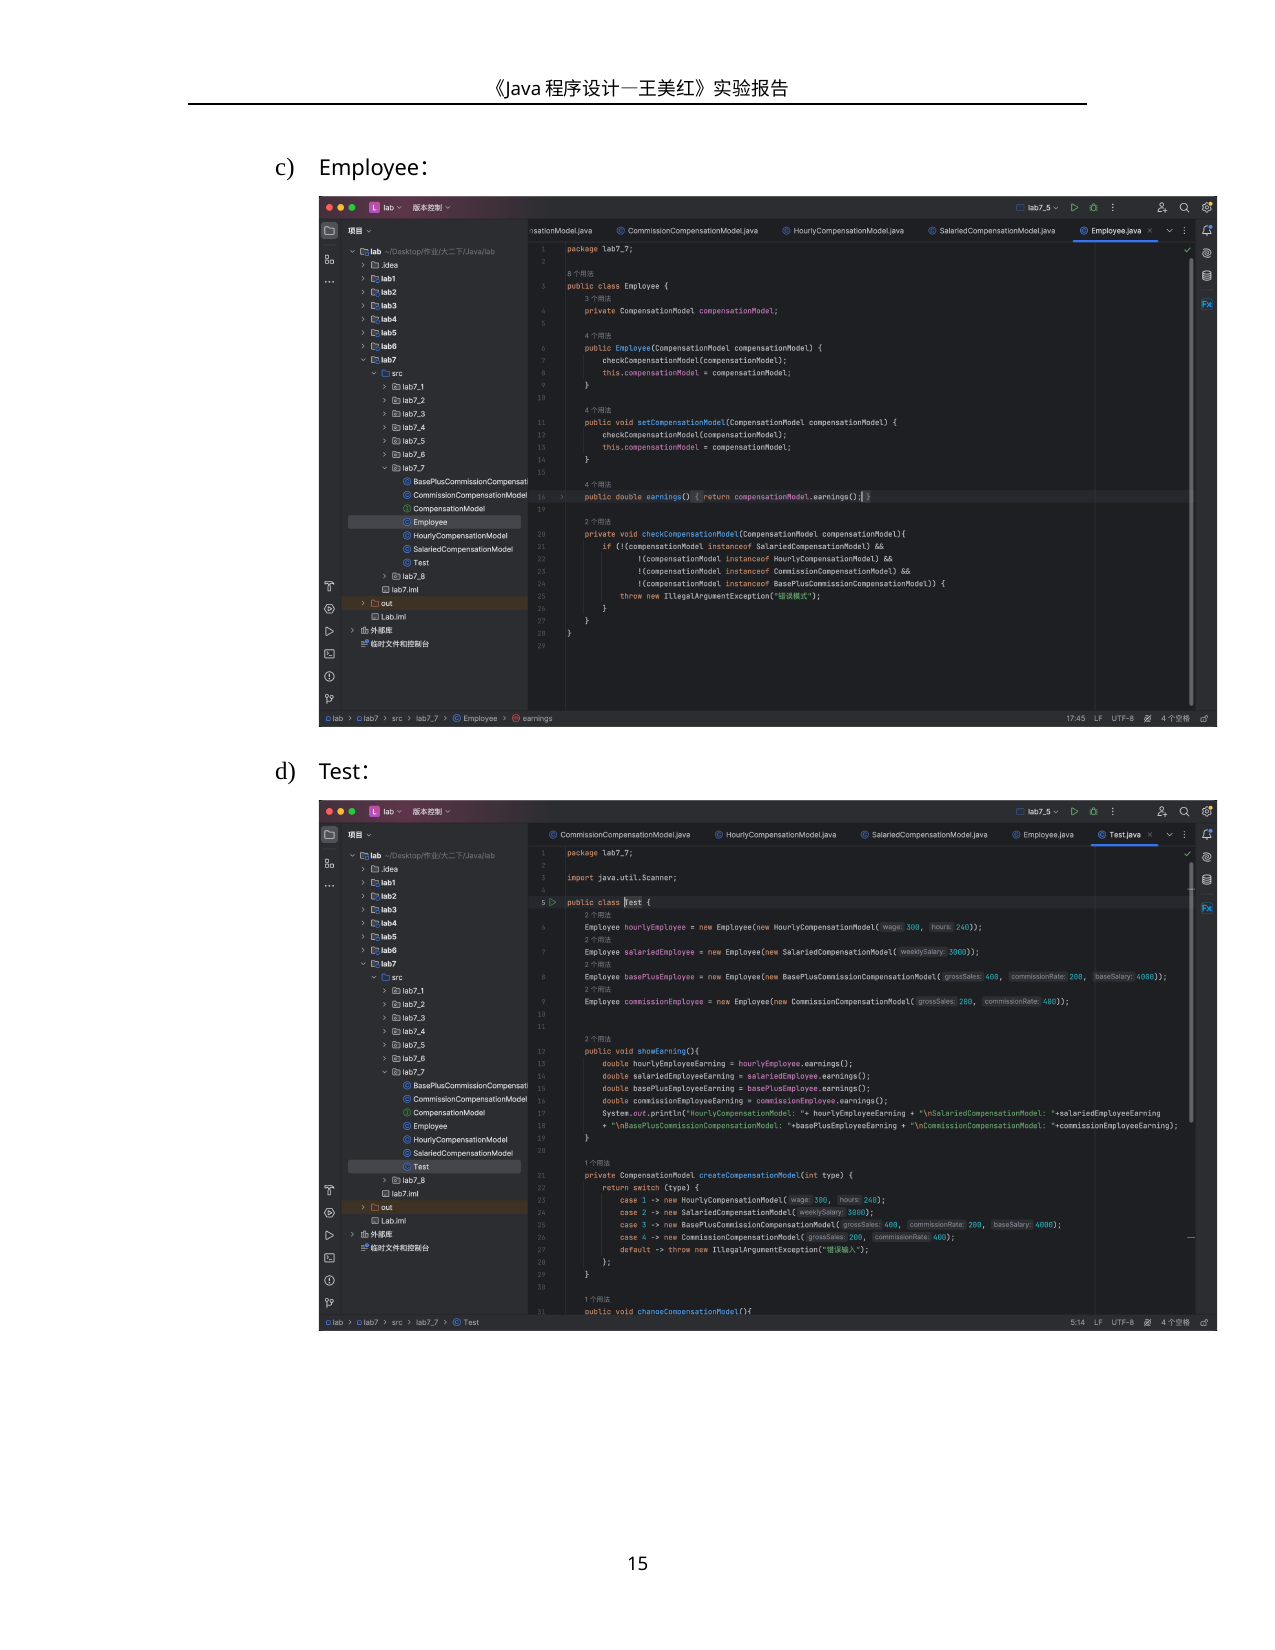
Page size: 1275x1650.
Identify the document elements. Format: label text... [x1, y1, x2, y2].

picture [318, 196, 1218, 727]
picture [318, 800, 1218, 1331]
